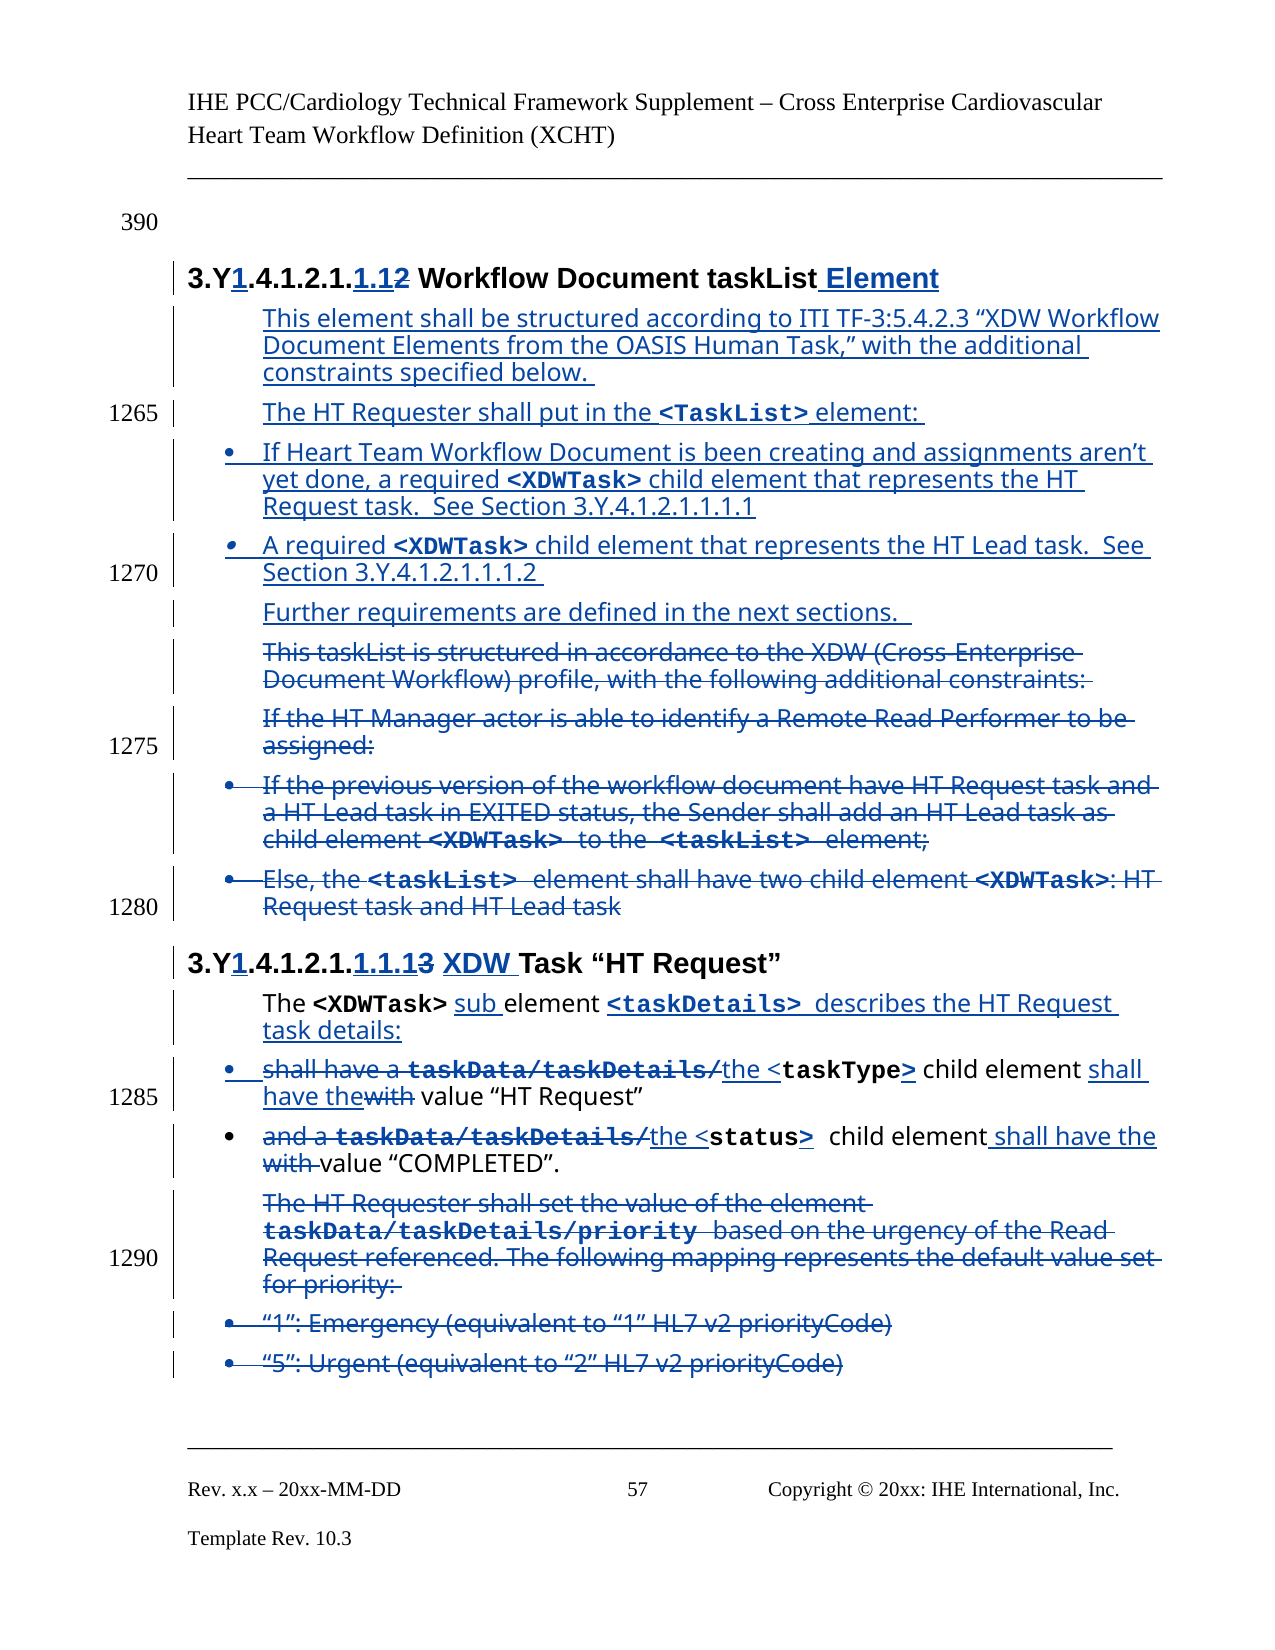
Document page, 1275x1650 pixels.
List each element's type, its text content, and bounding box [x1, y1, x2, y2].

text The <XDWTask> element [262, 990, 1162, 1044]
list status child elementvalue “COMPLETED”. [225, 1124, 1162, 1178]
list taskType child element value “HT Request” [225, 1057, 1162, 1111]
subtitle 3.Y.4.1.2.1. Task “HT Request” [187, 946, 1162, 979]
subtitle 3.Y.4.1.2.1. Workflow Document taskList [187, 261, 1162, 295]
